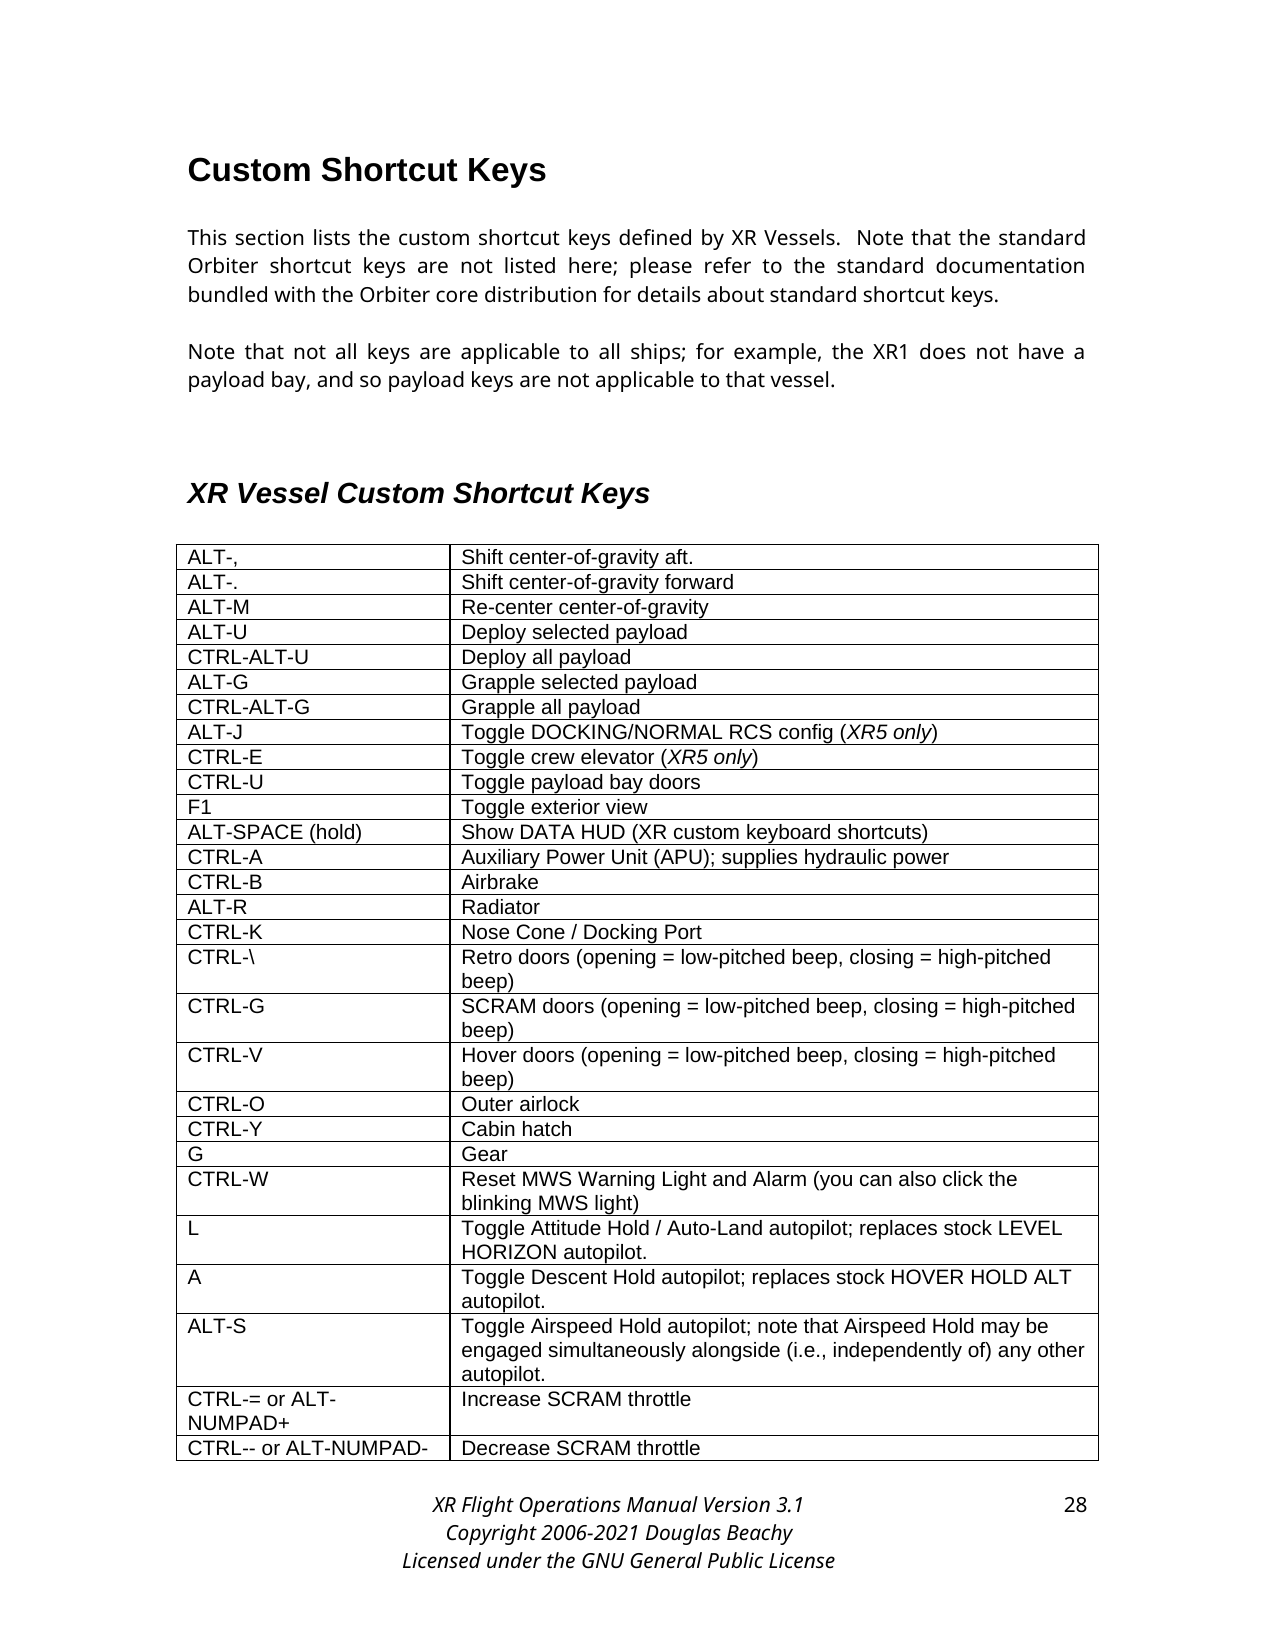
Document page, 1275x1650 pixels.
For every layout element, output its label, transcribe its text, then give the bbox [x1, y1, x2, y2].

table_cell Toggle Attitude Hold / Auto-Land autopilot; replaces stock LEVEL HORIZON autopilot. [451, 1216, 1098, 1264]
table_cell ALT-SPACE (hold) [177, 820, 449, 844]
table_cell Retro doors (opening = low-pitched beep, closing = high-pitched beep) [451, 945, 1098, 993]
table_cell Toggle Airspeed Hold autopilot; note that Airspeed Hold may be engaged simultaneously alongside (i.e., independently of) any other autopilot. [451, 1314, 1098, 1386]
table_cell Toggle Descent Hold autopilot; replaces stock HOVER HOLD ALT autopilot. [451, 1265, 1098, 1313]
subtitle XR Vessel Custom Shortcut Keys [187, 476, 1087, 509]
table_cell Airbrake [451, 870, 1098, 894]
table_cell Grapple all payload [451, 695, 1098, 719]
table_header ALT-, [177, 545, 449, 569]
table_cell Re-center center-of-gravity [451, 595, 1098, 619]
table_cell CTRL-O [177, 1092, 449, 1116]
table_cell L [177, 1216, 449, 1264]
table_cell ALT-M [177, 595, 449, 619]
table_cell CTRL-W [177, 1167, 449, 1215]
table_cell Deploy all payload [451, 645, 1098, 669]
table_cell CTRL-B [177, 870, 449, 894]
table_cell CTRL-Y [177, 1117, 449, 1141]
table_cell Reset MWS Warning Light and Alarm (you can also click the blinking MWS light) [451, 1167, 1098, 1215]
table_cell CTRL-E [177, 745, 449, 769]
table_cell Nose Cone / Docking Port [451, 920, 1098, 944]
table_cell Radiator [451, 895, 1098, 919]
table_cell CTRL-- or ALT-NUMPAD- [177, 1436, 449, 1459]
table_cell ALT-J [177, 720, 449, 744]
table_cell Hover doors (opening = low-pitched beep, closing = high-pitched beep) [451, 1043, 1098, 1091]
table_cell CTRL-A [177, 845, 449, 869]
table_cell CTRL-\ [177, 945, 449, 993]
subtitle Custom Shortcut Keys [187, 150, 1087, 188]
table_cell CTRL-ALT-G [177, 695, 449, 719]
table_cell CTRL-V [177, 1043, 449, 1091]
table_cell Grapple selected payload [451, 670, 1098, 694]
table_cell G [177, 1142, 449, 1166]
text Note that not all keys are applicable to all ships; for example, the XR1 does not have a payload bay, and so payload keys are not applicable to that vessel. [187, 337, 1087, 394]
table_cell CTRL-G [177, 994, 449, 1042]
table_cell ALT-G [177, 670, 449, 694]
table_cell ALT-U [177, 620, 449, 644]
table_cell F1 [177, 795, 449, 819]
table_cell Increase SCRAM throttle [451, 1387, 1098, 1434]
table_cell CTRL-= or ALT-NUMPAD+ [177, 1387, 449, 1434]
table_cell Auxiliary Power Unit (APU); supplies hydraulic power [451, 845, 1098, 869]
table_cell CTRL-ALT-U [177, 645, 449, 669]
table_cell SCRAM doors (opening = low-pitched beep, closing = high-pitched beep) [451, 994, 1098, 1042]
table_cell Toggle payload bay doors [451, 770, 1098, 794]
table_cell A [177, 1265, 449, 1313]
table_cell CTRL-K [177, 920, 449, 944]
table_cell Gear [451, 1142, 1098, 1166]
table_cell Toggle exterior view [451, 795, 1098, 819]
table_cell Toggle DOCKING/NORMAL RCS config (XR5 only) [451, 720, 1098, 744]
table_cell Shift center-of-gravity forward [451, 570, 1098, 594]
text This section lists the custom shortcut keys defined by XR Vessels. Note that the standard Orbiter shortcut keys are not listed here; please refer to the standard documentation bundled with the Orbiter core distribution for details about standard shortcut keys. [187, 223, 1087, 308]
table_cell CTRL-U [177, 770, 449, 794]
table_cell Cabin hatch [451, 1117, 1098, 1141]
table_cell Show DATA HUD (XR custom keyboard shortcuts) [451, 820, 1098, 844]
table_cell Decrease SCRAM throttle [451, 1436, 1098, 1459]
table_header Shift center-of-gravity aft. [451, 545, 1098, 569]
table_cell Outer airlock [451, 1092, 1098, 1116]
table_cell ALT-R [177, 895, 449, 919]
table_cell ALT-. [177, 570, 449, 594]
table_cell Toggle crew elevator (XR5 only) [451, 745, 1098, 769]
table_cell ALT-S [177, 1314, 449, 1386]
table_cell Deploy selected payload [451, 620, 1098, 644]
